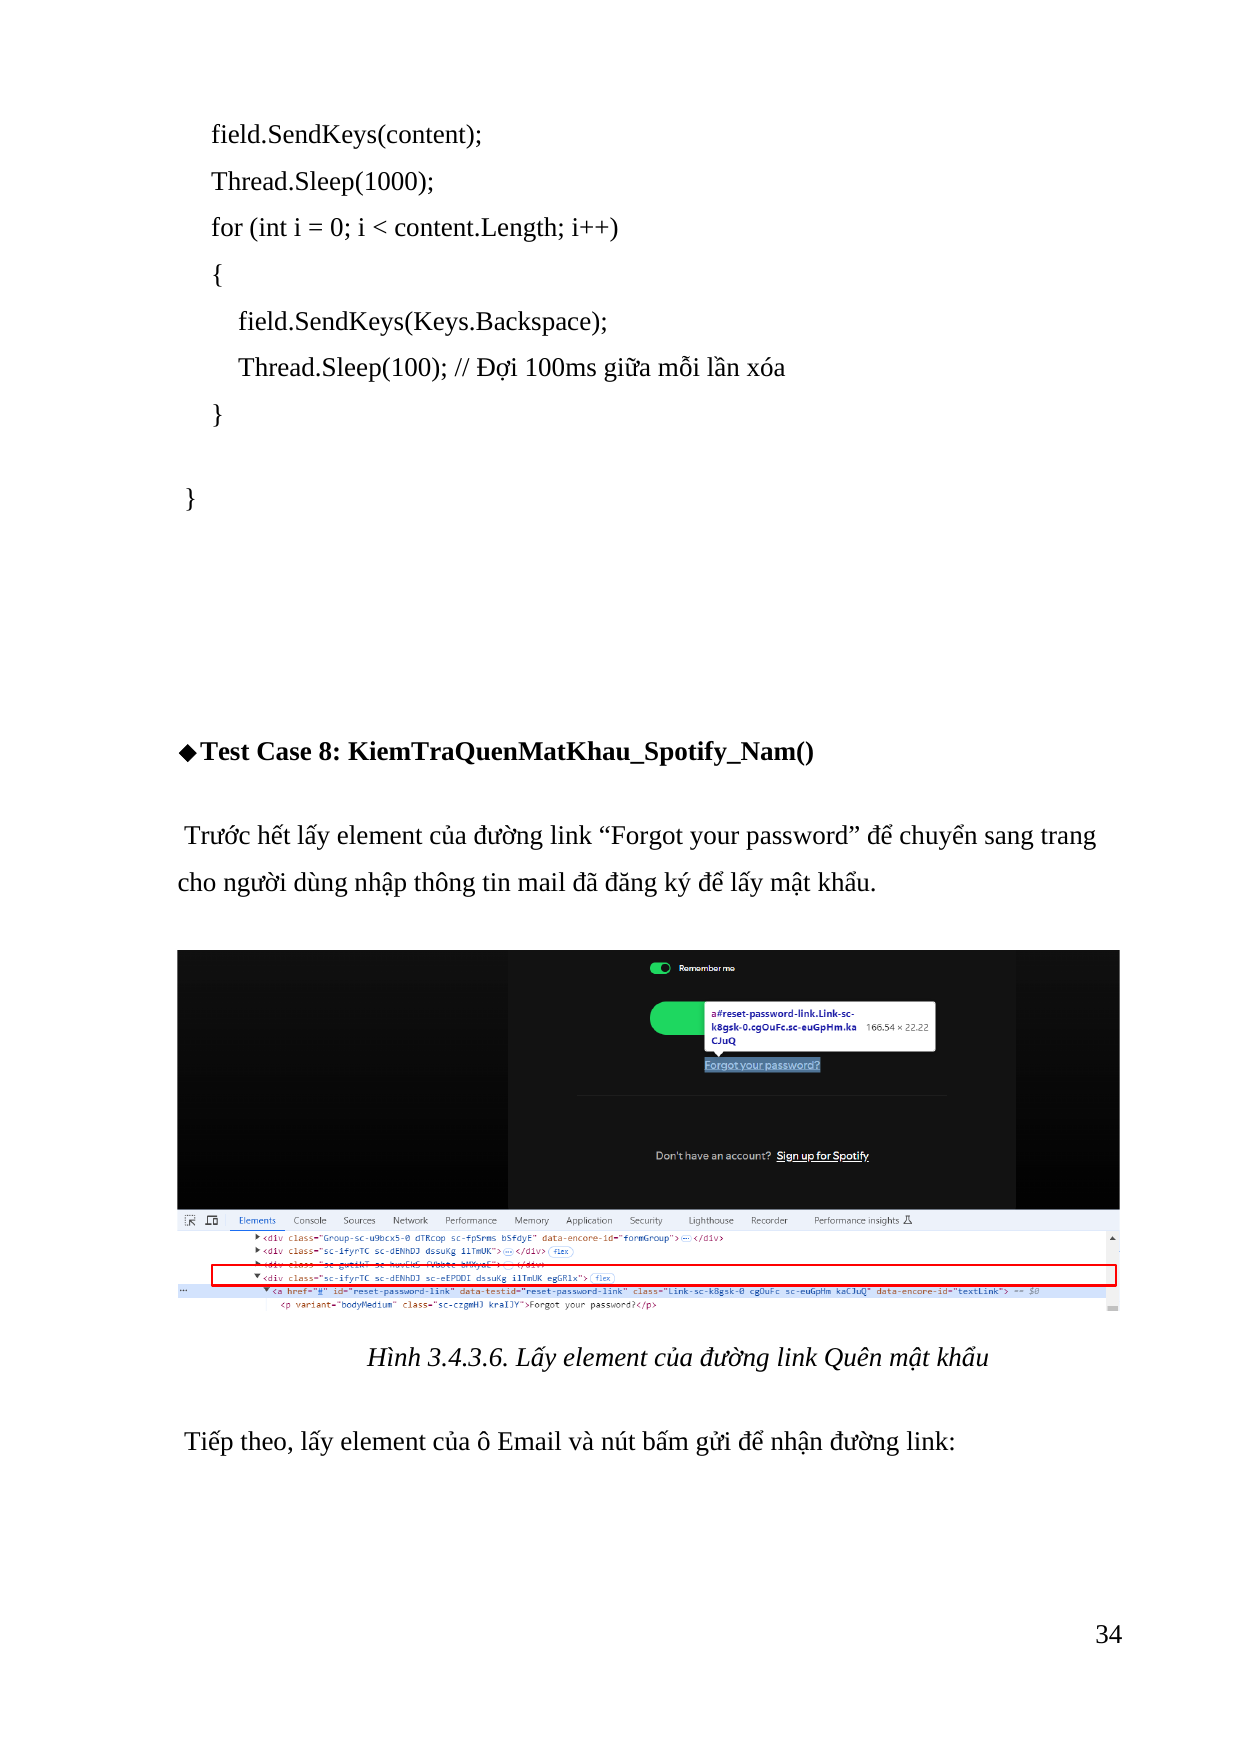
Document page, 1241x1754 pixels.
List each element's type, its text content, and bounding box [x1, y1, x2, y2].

text for (int i = 0; i < content.Length; i++) [177, 211, 1122, 243]
text Thread.Sleep(100); // Đợi 100ms giữa mỗi lần xóa [177, 351, 1122, 383]
text } [177, 398, 1122, 429]
text field.SendKeys(Keys.Backspace); [177, 305, 1122, 336]
list } [177, 482, 1122, 513]
list Tiếp theo, lấy element của ô Email và nút bấm gửi để nhận đường link: [177, 1425, 1122, 1456]
list Test Case 8: KiemTraQuenMatKhau_Spotify_Nam() [177, 735, 1122, 766]
picture [177, 950, 1120, 1311]
text Thread.Sleep(1000); [177, 165, 1122, 196]
list Trước hết lấy element của đường link “Forgot your password” để chuyển sang trang cho người dùng nhập thông tin mail đã đăng ký để lấy mật khẩu. [177, 819, 1122, 897]
text { [177, 258, 1122, 289]
text field.SendKeys(content); [177, 118, 1122, 149]
list Hình 3.4.3.6. Lấy element của đường link Quên mật khẩu [177, 1341, 1122, 1372]
